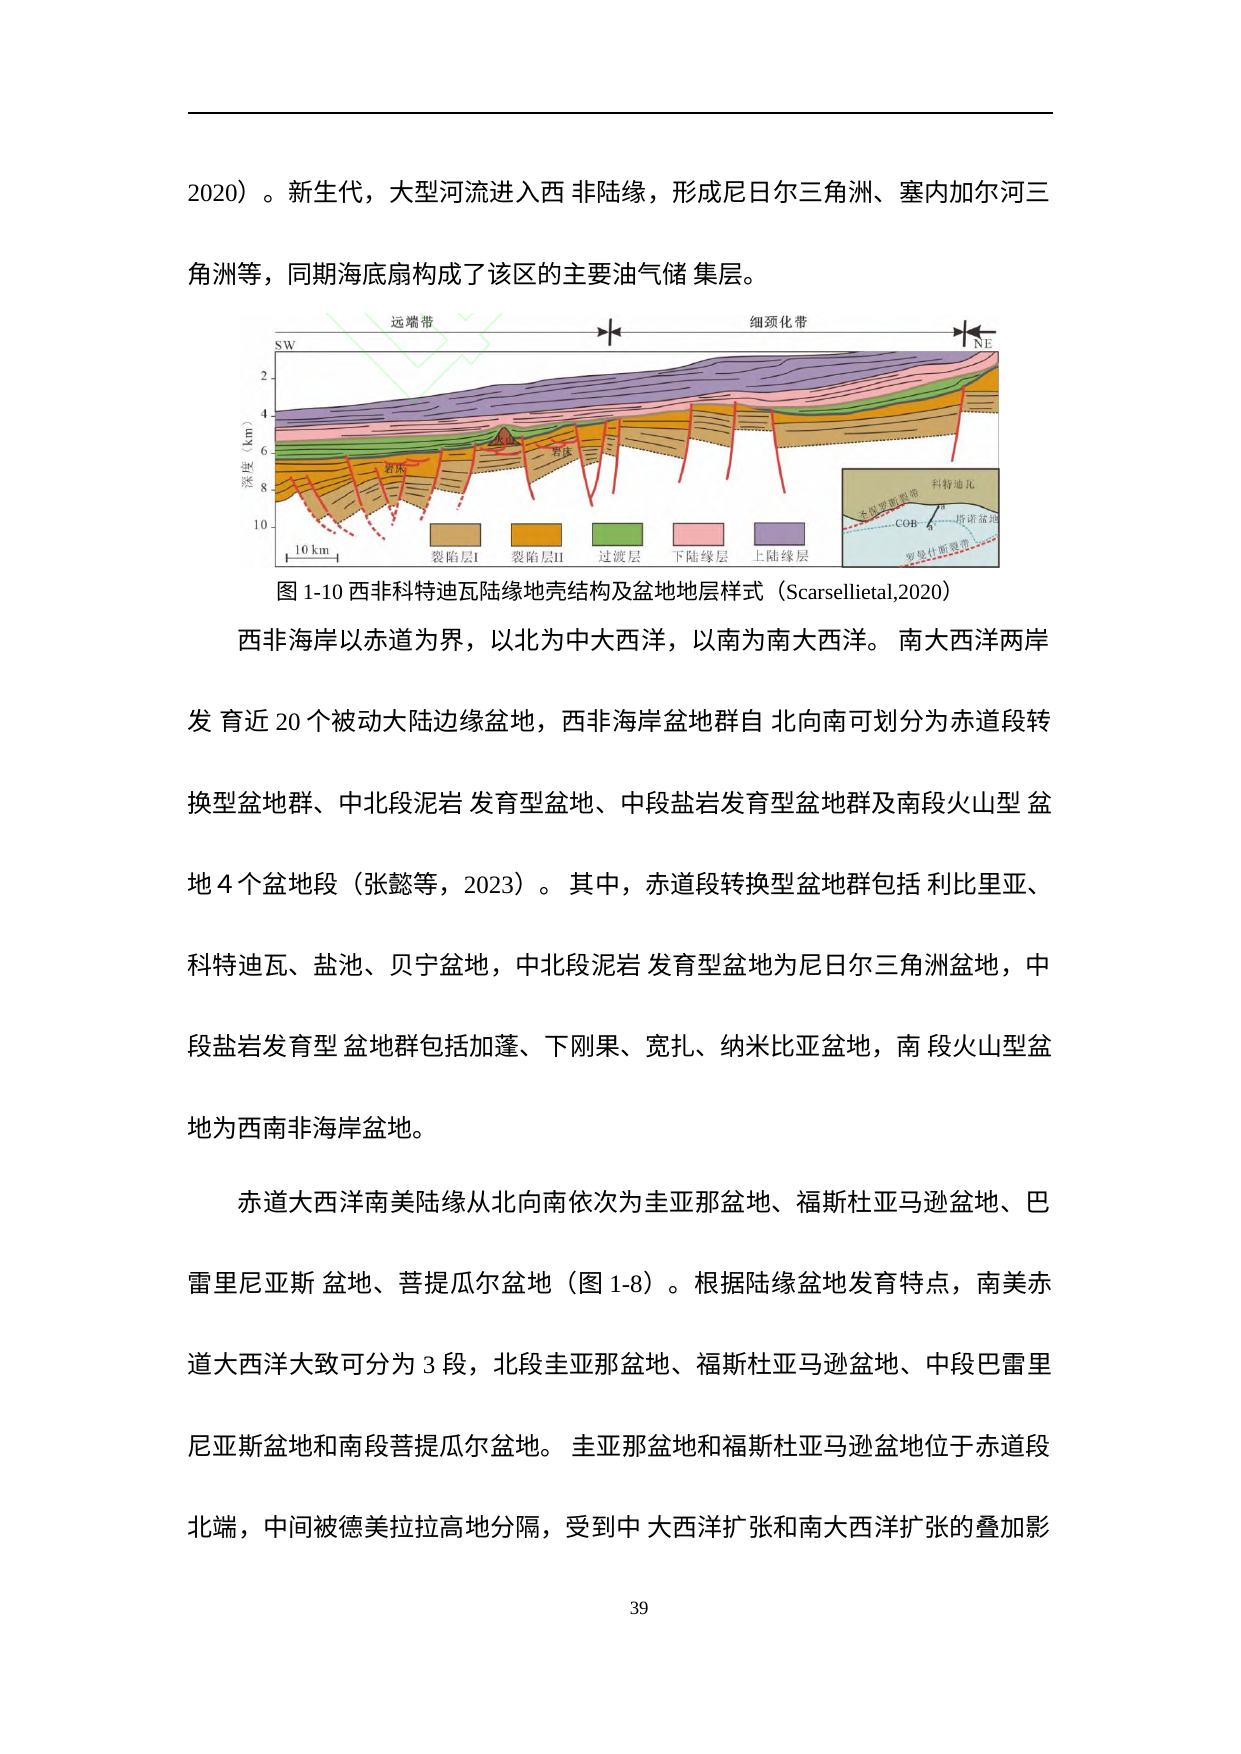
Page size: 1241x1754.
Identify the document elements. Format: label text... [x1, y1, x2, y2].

text 西非海岸以赤道为界，以北为中大西洋，以南为南大西洋。 南大西洋两岸发 育近20个被动大陆边缘盆地，西非海岸盆地群自 北向南可划分为赤道段转换型盆地群、中北段泥岩 发育型盆地、中段盐岩发育型盆地群及南段火山型 盆地４个盆地段（张懿等，2023）。 其中，赤道段转换型盆地群包括 利比里亚、科特迪瓦、盐池、贝宁盆地，中北段泥岩 发育型盆地为尼日尔三角洲盆地，中段盐岩发育型 盆地群包括加蓬、下刚果、宽扎、纳米比亚盆地，南 段火山型盆地为西南非海岸盆地。 [187, 606, 1053, 1159]
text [187, 1168, 1053, 1558]
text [187, 158, 1053, 305]
picture [238, 313, 1003, 569]
text 图1-10 西非科特迪瓦陆缘地壳结构及盆地地层样式（Scarsellietal,2020） [187, 574, 1053, 606]
